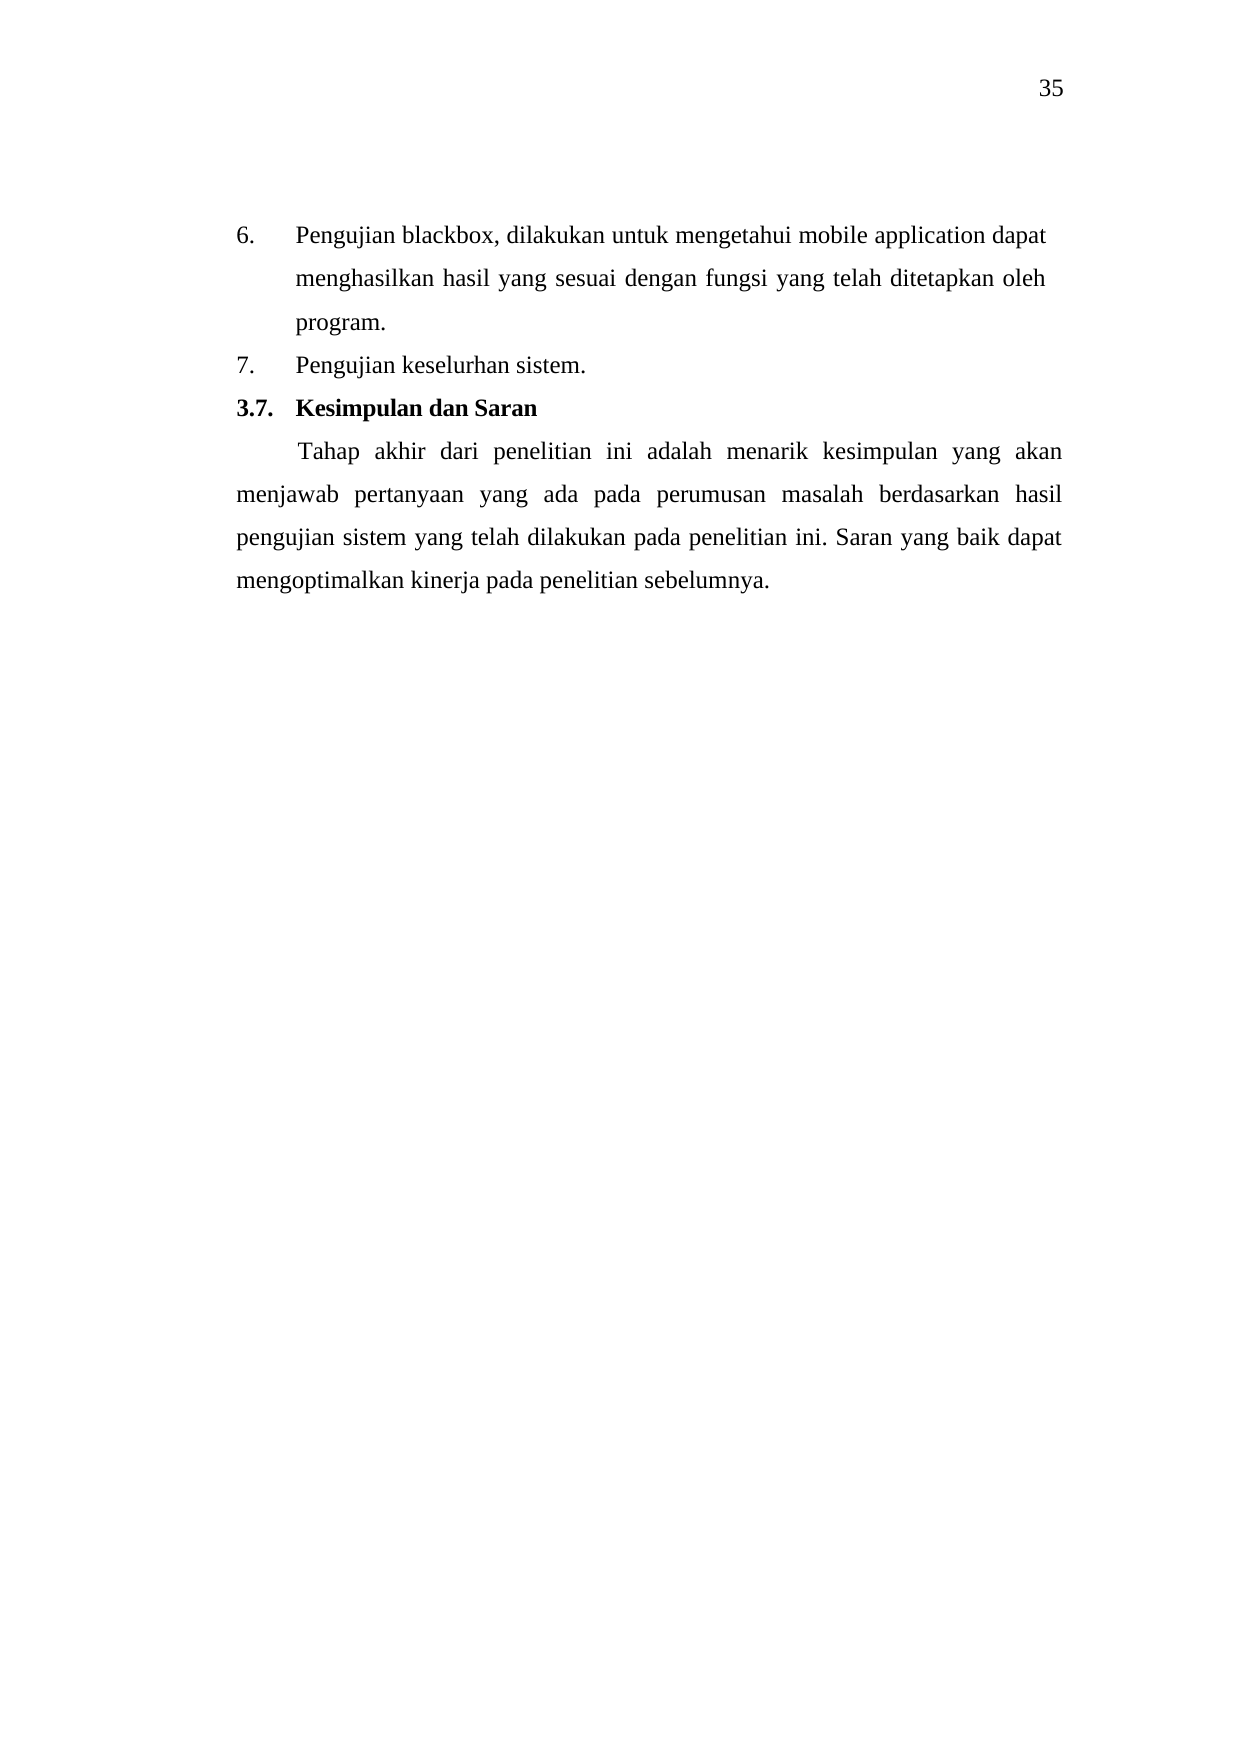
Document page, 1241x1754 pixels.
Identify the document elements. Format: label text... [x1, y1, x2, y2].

subtitle Kesimpulan dan Saran [236, 393, 1063, 422]
list Pengujian keselurhan sistem. [236, 350, 1047, 378]
text Tahap akhir dari penelitian ini adalah menarik kesimpulan yang akan menjawab pertanyaan yang ada pada perumusan masalah berdasarkan hasil pengujian sistem yang telah dilakukan pada penelitian ini. Saran yang baik dapat mengoptimalkan kinerja pada penelitian sebelumnya. [236, 436, 1063, 594]
list Pengujian blackbox, dilakukan untuk mengetahui mobile application dapat menghasilkan hasil yang sesuai dengan fungsi yang telah ditetapkan oleh program. [236, 220, 1047, 335]
